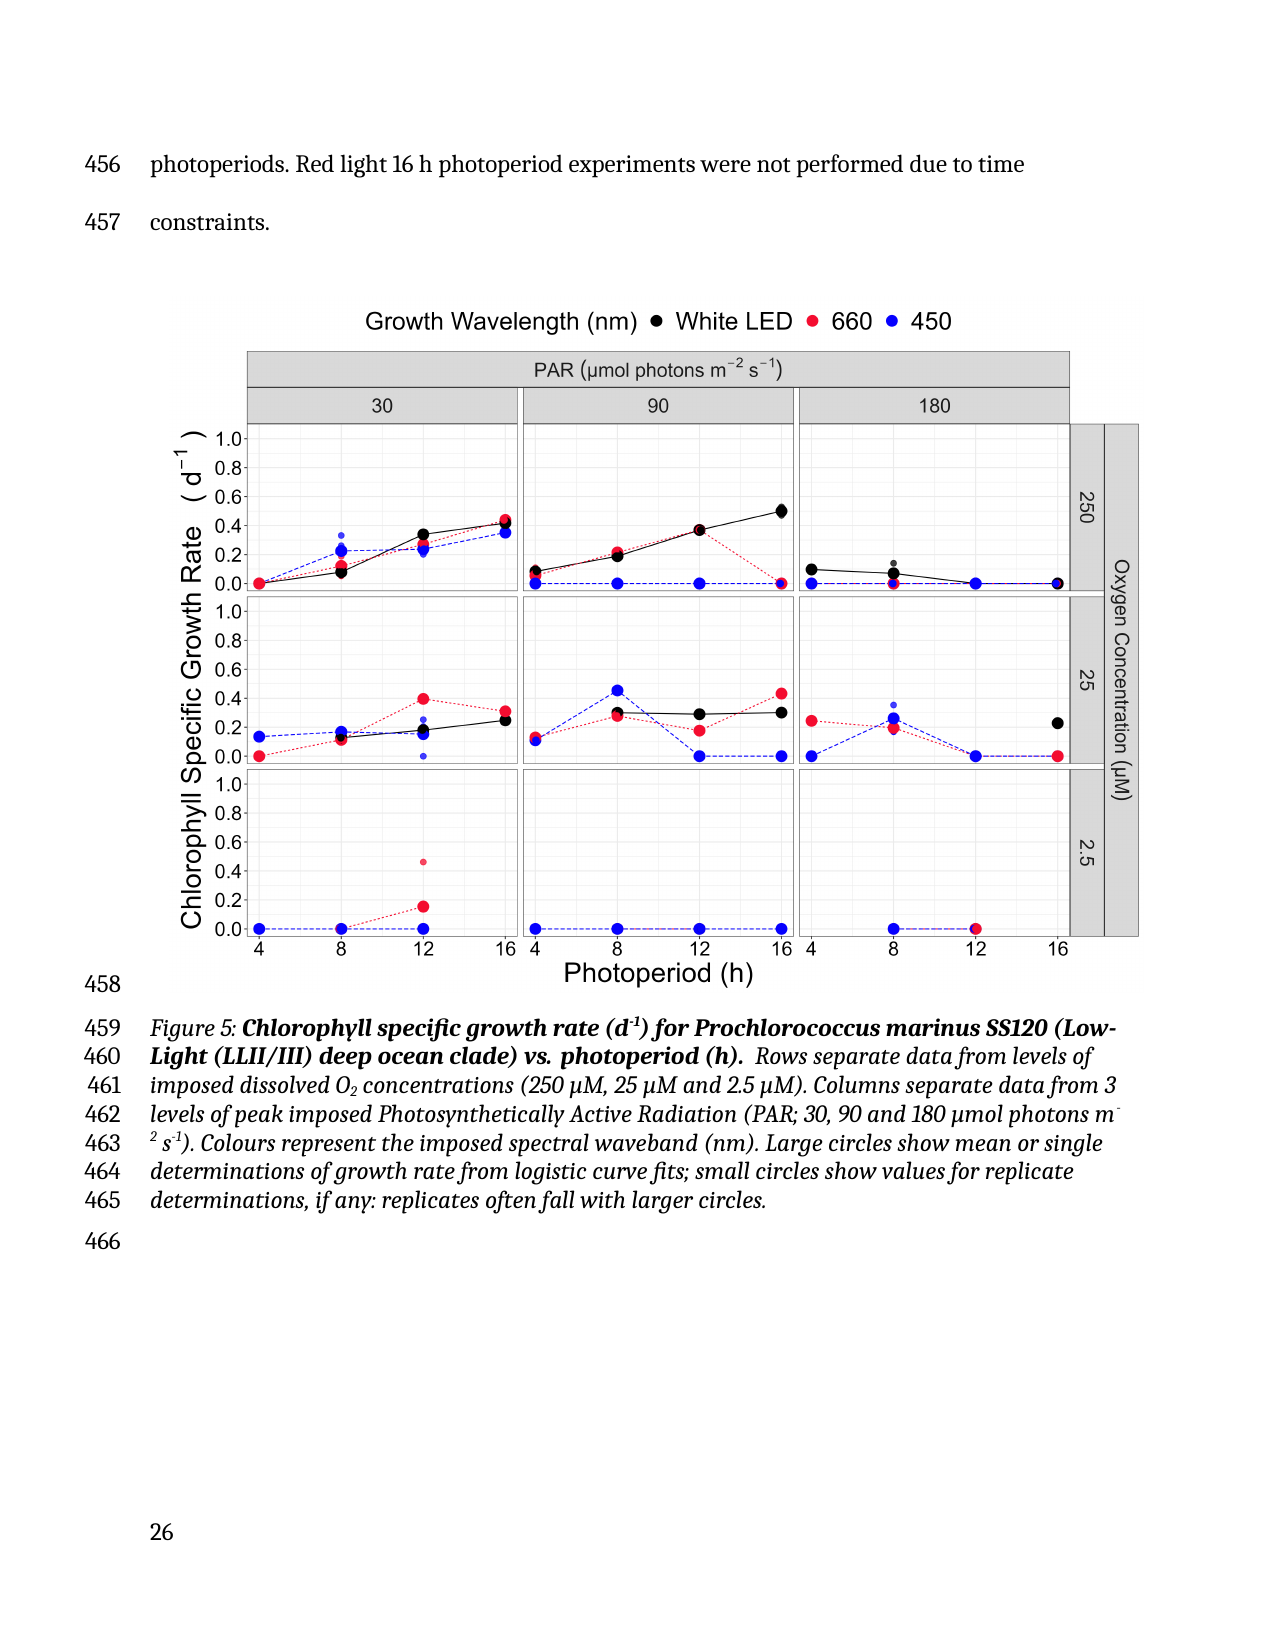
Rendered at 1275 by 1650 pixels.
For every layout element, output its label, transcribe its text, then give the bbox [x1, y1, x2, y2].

picture [168, 296, 1144, 993]
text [150, 150, 1125, 236]
text Figure 5: Chlorophyll specific growth rate (d-1) for Prochlorococcus marinus SS120 (Low-Light (LLII/III) deep ocean clade) vs. photoperiod (h). Rows separate data from levels of imposed dissolved O2 concentrations (250 µM, 25 µM and 2.5 µM). Columns separate data from 3 levels of peak imposed Photosynthetically Active Radiation (PAR; 30, 90 and 180 µmol photons m-2 s-1). Colours represent the imposed spectral waveband (nm). Large circles show mean or single determinations of growth rate from logistic curve fits; small circles show values for replicate determinations, if any: replicates often fall with larger circles. [150, 1013, 1125, 1215]
